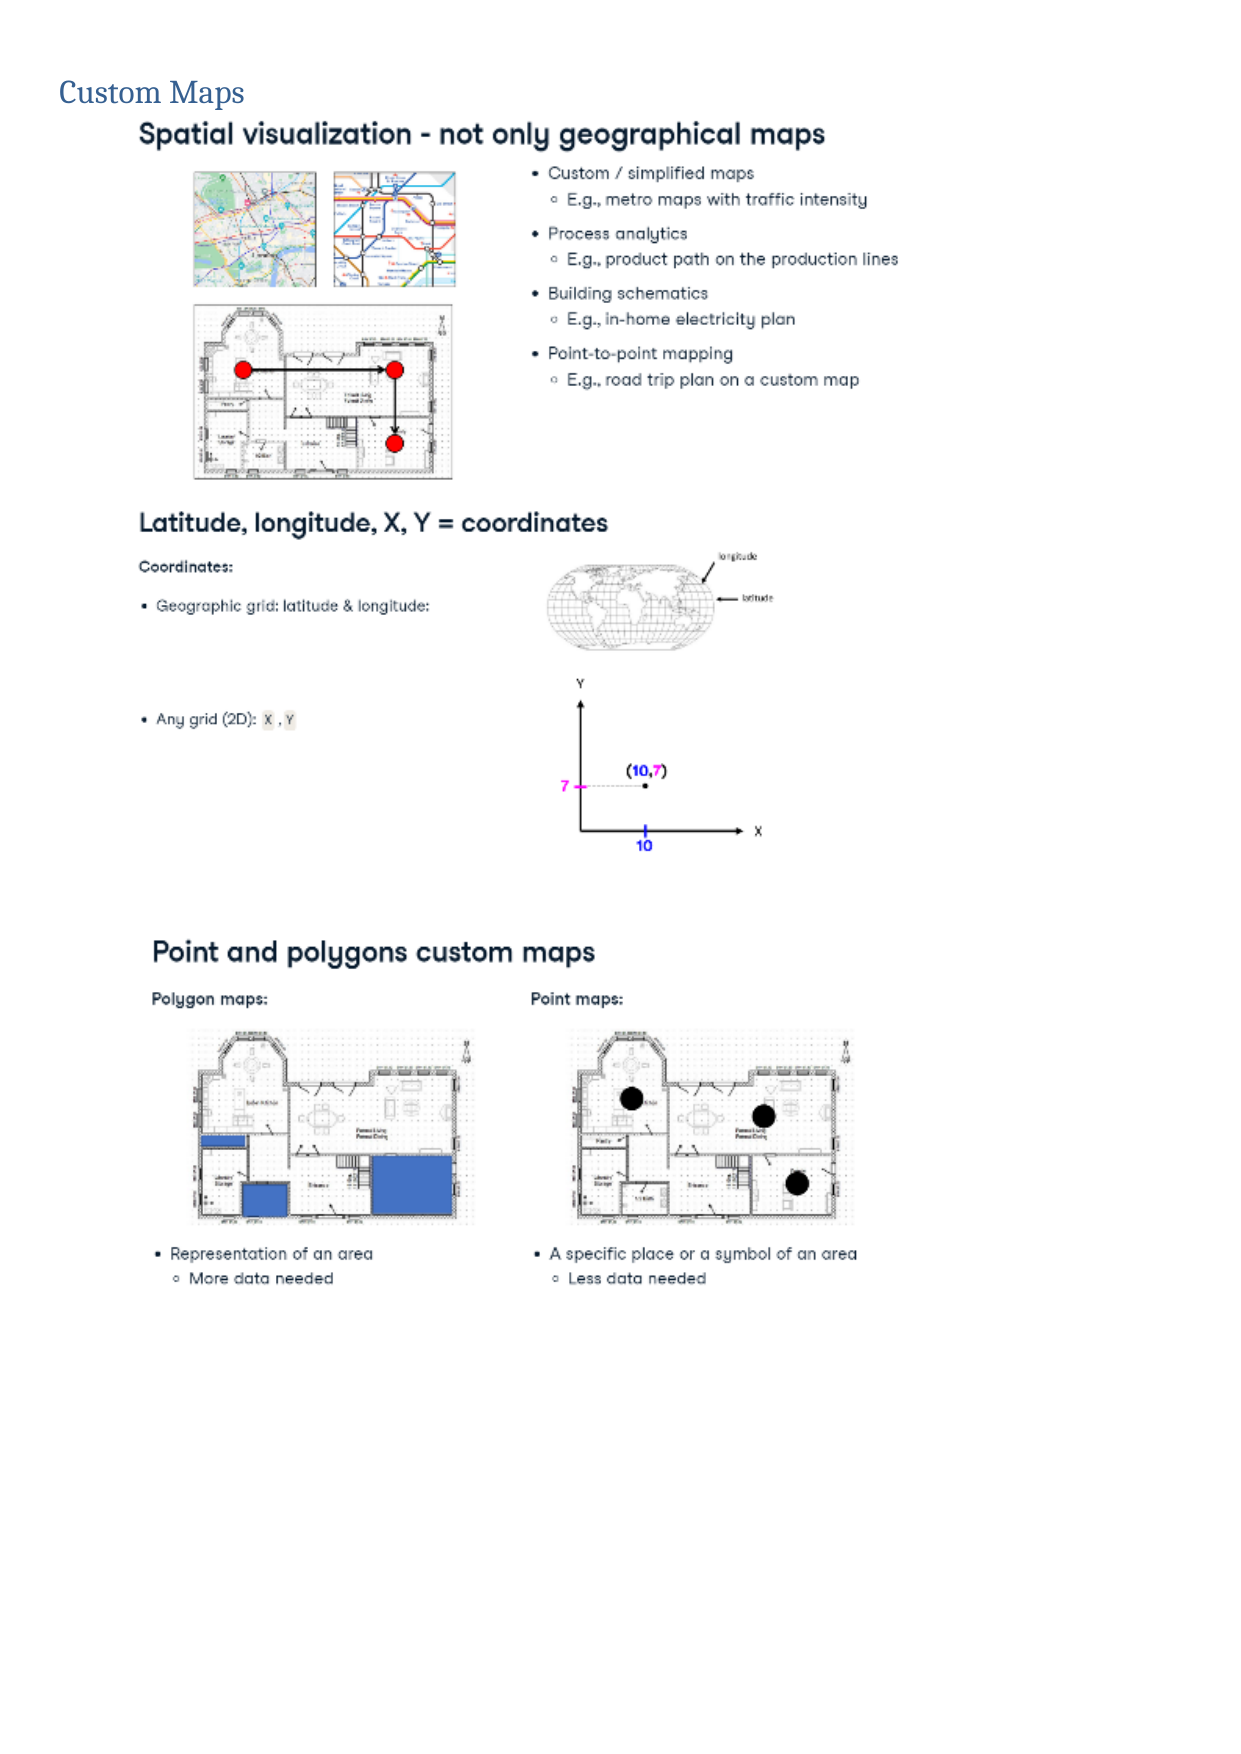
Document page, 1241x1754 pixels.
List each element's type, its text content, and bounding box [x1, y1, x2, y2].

picture [134, 507, 815, 859]
subtitle Custom Maps [59, 74, 1167, 112]
picture [134, 112, 901, 483]
picture [134, 937, 880, 1323]
